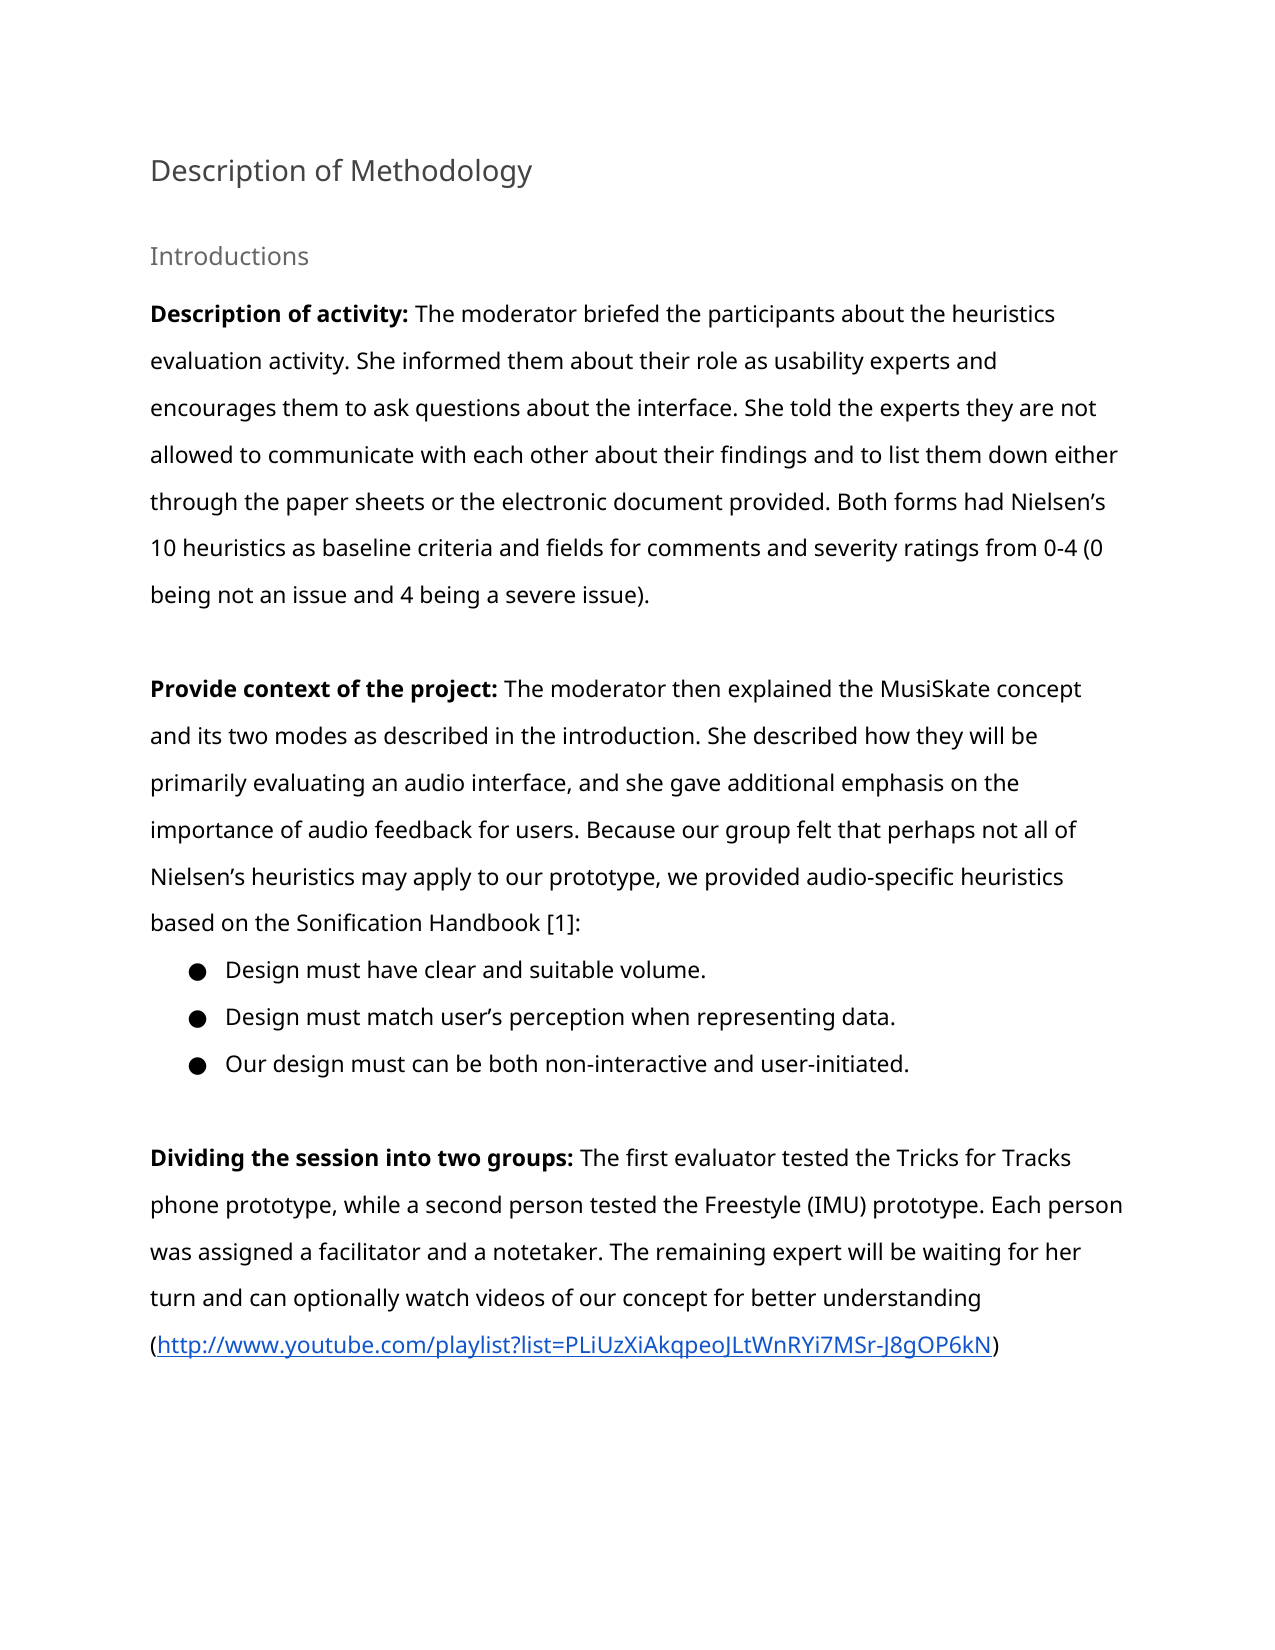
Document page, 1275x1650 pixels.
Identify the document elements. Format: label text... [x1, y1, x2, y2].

list Design must match user’s perception when representing data. [187, 1001, 1125, 1032]
subtitle Introductions [150, 239, 1125, 273]
text Description of activity: The moderator briefed the participants about the heuristics evaluation activity. She informed them about their role as usability experts and encourages them to ask questions about the interface. She told the experts they are not allowed to communicate with each other about their findings and to list them down either through the paper sheets or the electronic document provided. Both forms had Nielsen’s 10 heuristics as baseline criteria and fields for comments and severity ratings from 0-4 (0 being not an issue and 4 being a severe issue). [150, 298, 1125, 611]
text Dividing the session into two groups: The first evaluator tested the Tricks for Tracks phone prototype, while a second person tested the Freestyle (IMU) prototype. Each person was assigned a facilitator and a notetaker. The remaining expert will be waiting for her turn and can optionally watch videos of our concept for better understanding (http://www.youtube.com/playlist?list=PLiUzXiAkqpeoJLtWnRYi7MSr-J8gOP6kN) [150, 1142, 1125, 1361]
list Our design must can be both non-interactive and user-initiated. [187, 1048, 1125, 1079]
list Design must have clear and suitable volume. [187, 954, 1125, 986]
subtitle Description of Methodology [150, 150, 1125, 190]
text Provide context of the project: The moderator then explained the MusiSkate concept and its two modes as described in the introduction. She described how they will be primarily evaluating an audio interface, and she gave additional emphasis on the importance of audio feedback for users. Because our group felt that perhaps not all of Nielsen’s heuristics may apply to our prototype, we provided audio-specific heuristics based on the Sonification Handbook [1]: [150, 673, 1125, 939]
